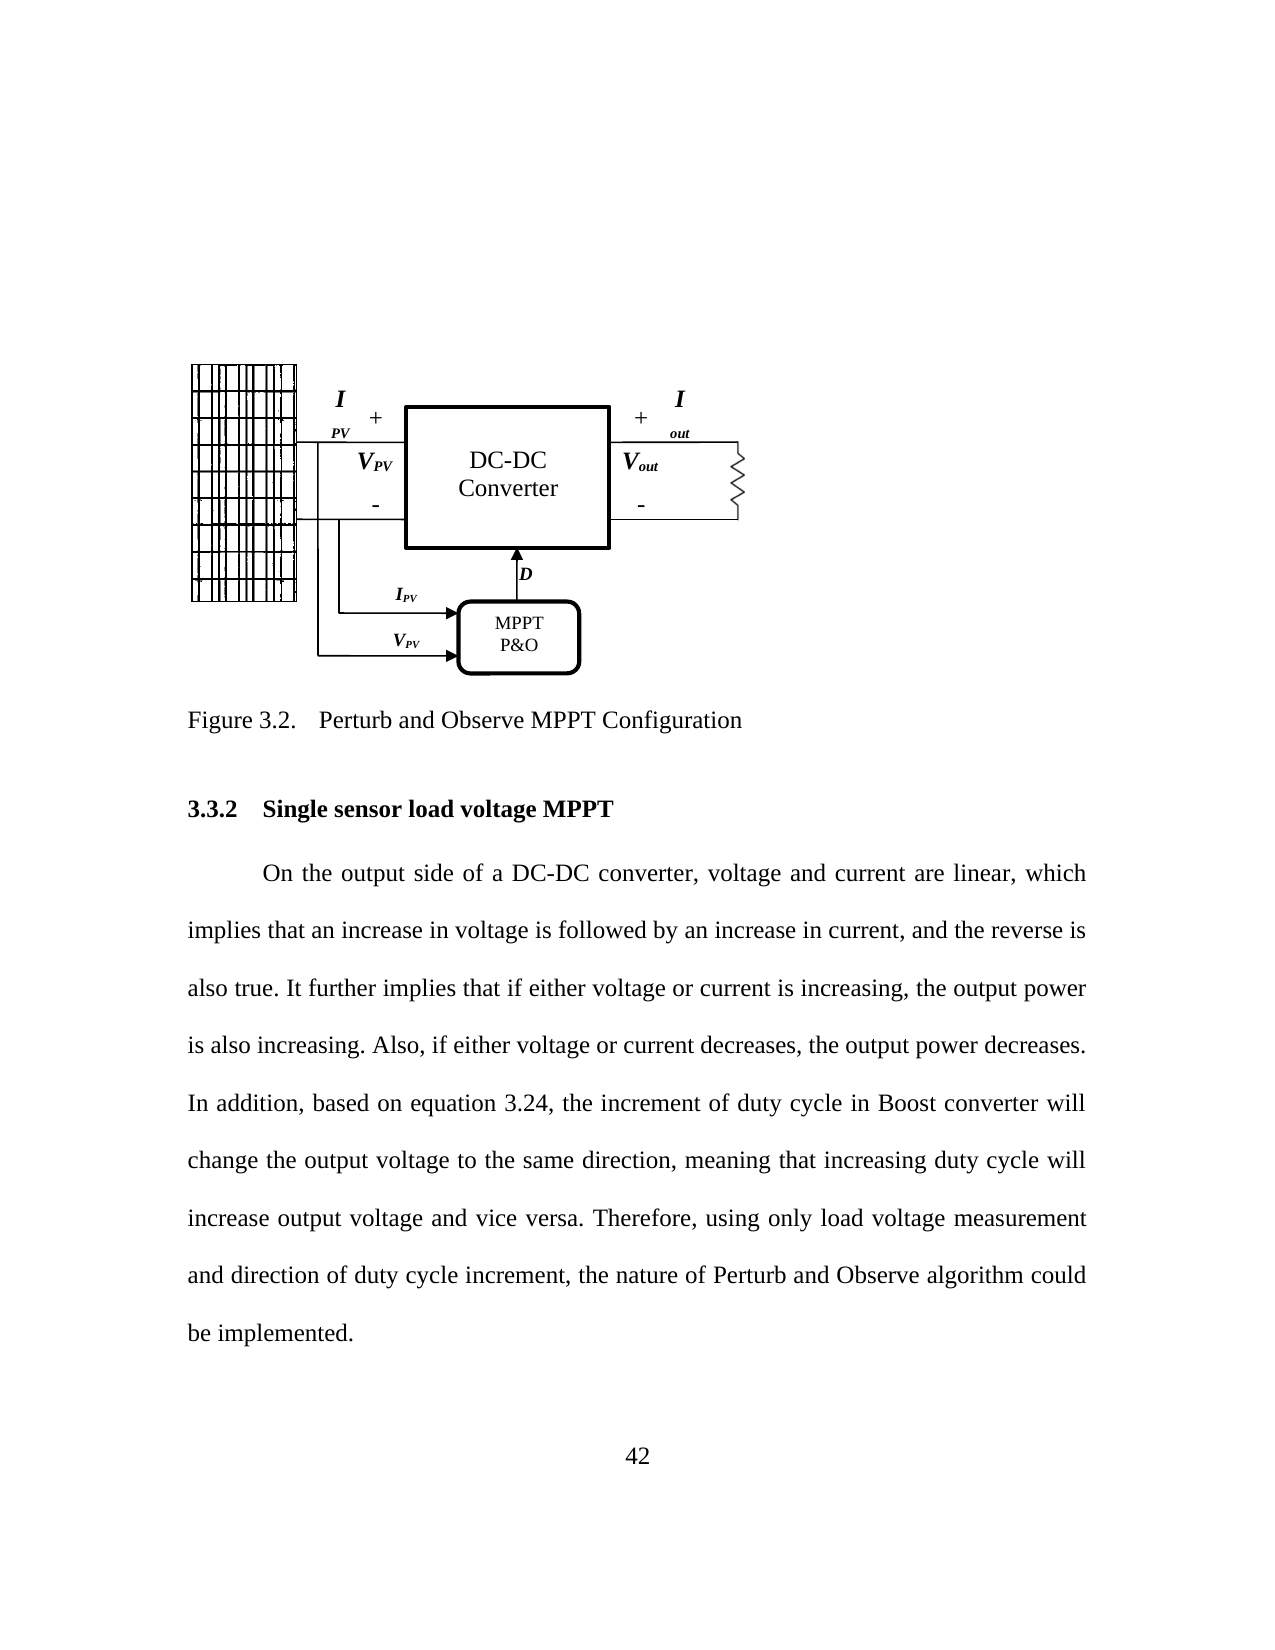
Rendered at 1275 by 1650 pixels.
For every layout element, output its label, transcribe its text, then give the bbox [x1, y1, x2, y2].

picture [731, 441, 745, 521]
text On the output side of a DC-DC converter, voltage and current are linear, which implies that an increase in voltage is followed by an increase in current, and the reverse is also true. It further implies that if either voltage or current is increasing, the output power is also increasing. Also, if either voltage or current decreases, the output power decreases. In addition, based on equation 3.24, the increment of duty cycle in Boost converter will change the output voltage to the same direction, meaning that increasing duty cycle will increase output voltage and vice versa. Therefore, using only load voltage measurement and direction of duty cycle increment, the nature of Perturb and Observe algorithm could be implemented. [187, 858, 1087, 1347]
subtitle Perturb and Observe MPPT Configuration [187, 705, 1087, 734]
subtitle Single sensor load voltage MPPT [187, 794, 1087, 823]
